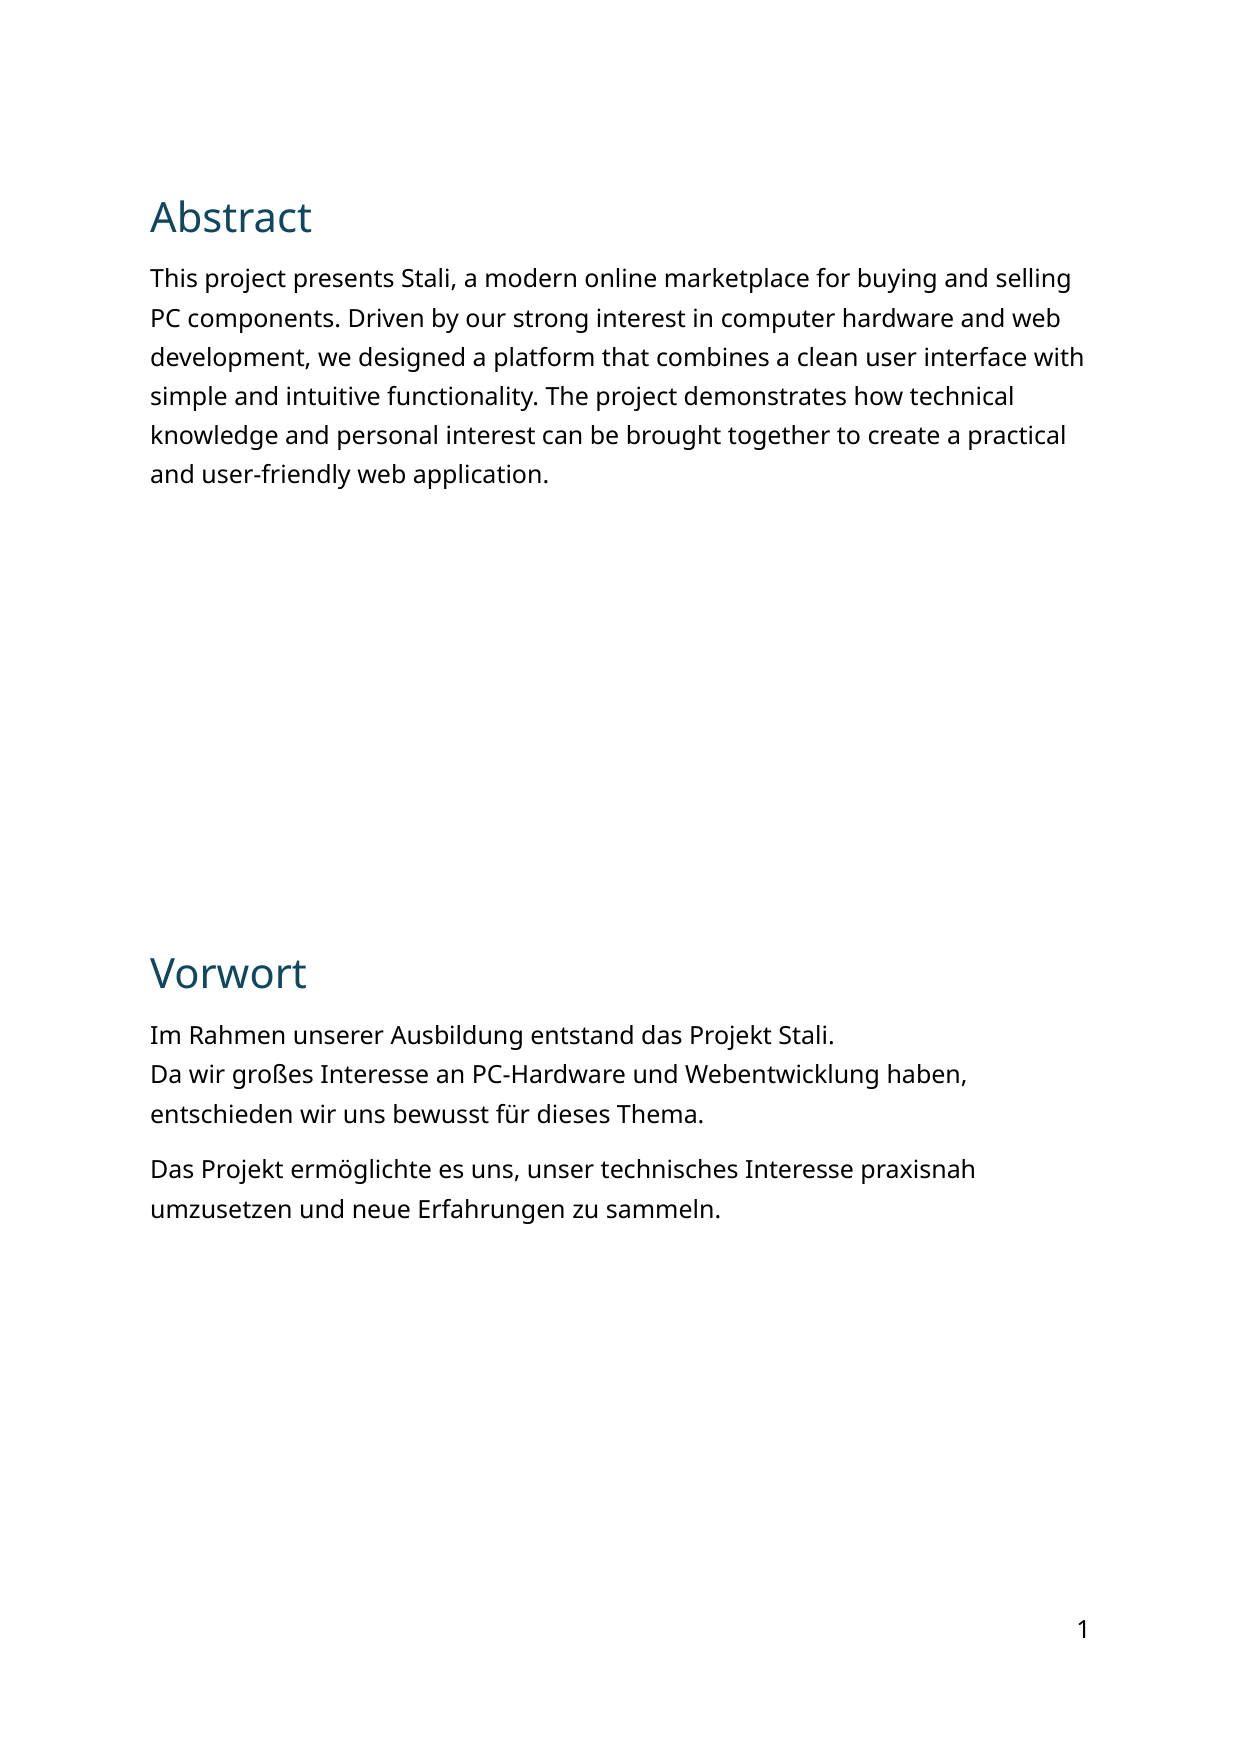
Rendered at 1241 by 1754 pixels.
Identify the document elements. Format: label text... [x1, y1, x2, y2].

text Im Rahmen unserer Ausbildung entstand das Projekt Stali. Da wir großes Interesse an PC-Hardware und Webentwicklung haben, entschieden wir uns bewusst für dieses Thema. [150, 1018, 1090, 1130]
text Das Projekt ermöglichte es uns, unser technisches Interesse praxisnah umzusetzen und neue Erfahrungen zu sammeln. [150, 1152, 1090, 1225]
subtitle Vorwort [150, 944, 1090, 1001]
text This project presents Stali, a modern online marketplace for buying and selling PC components. Driven by our strong interest in computer hardware and web development, we designed a platform that combines a clean user interface with simple and intuitive functionality. The project demonstrates how technical knowledge and personal interest can be brought together to create a practical and user-friendly web application. [150, 261, 1090, 491]
subtitle Abstract [150, 187, 1090, 244]
